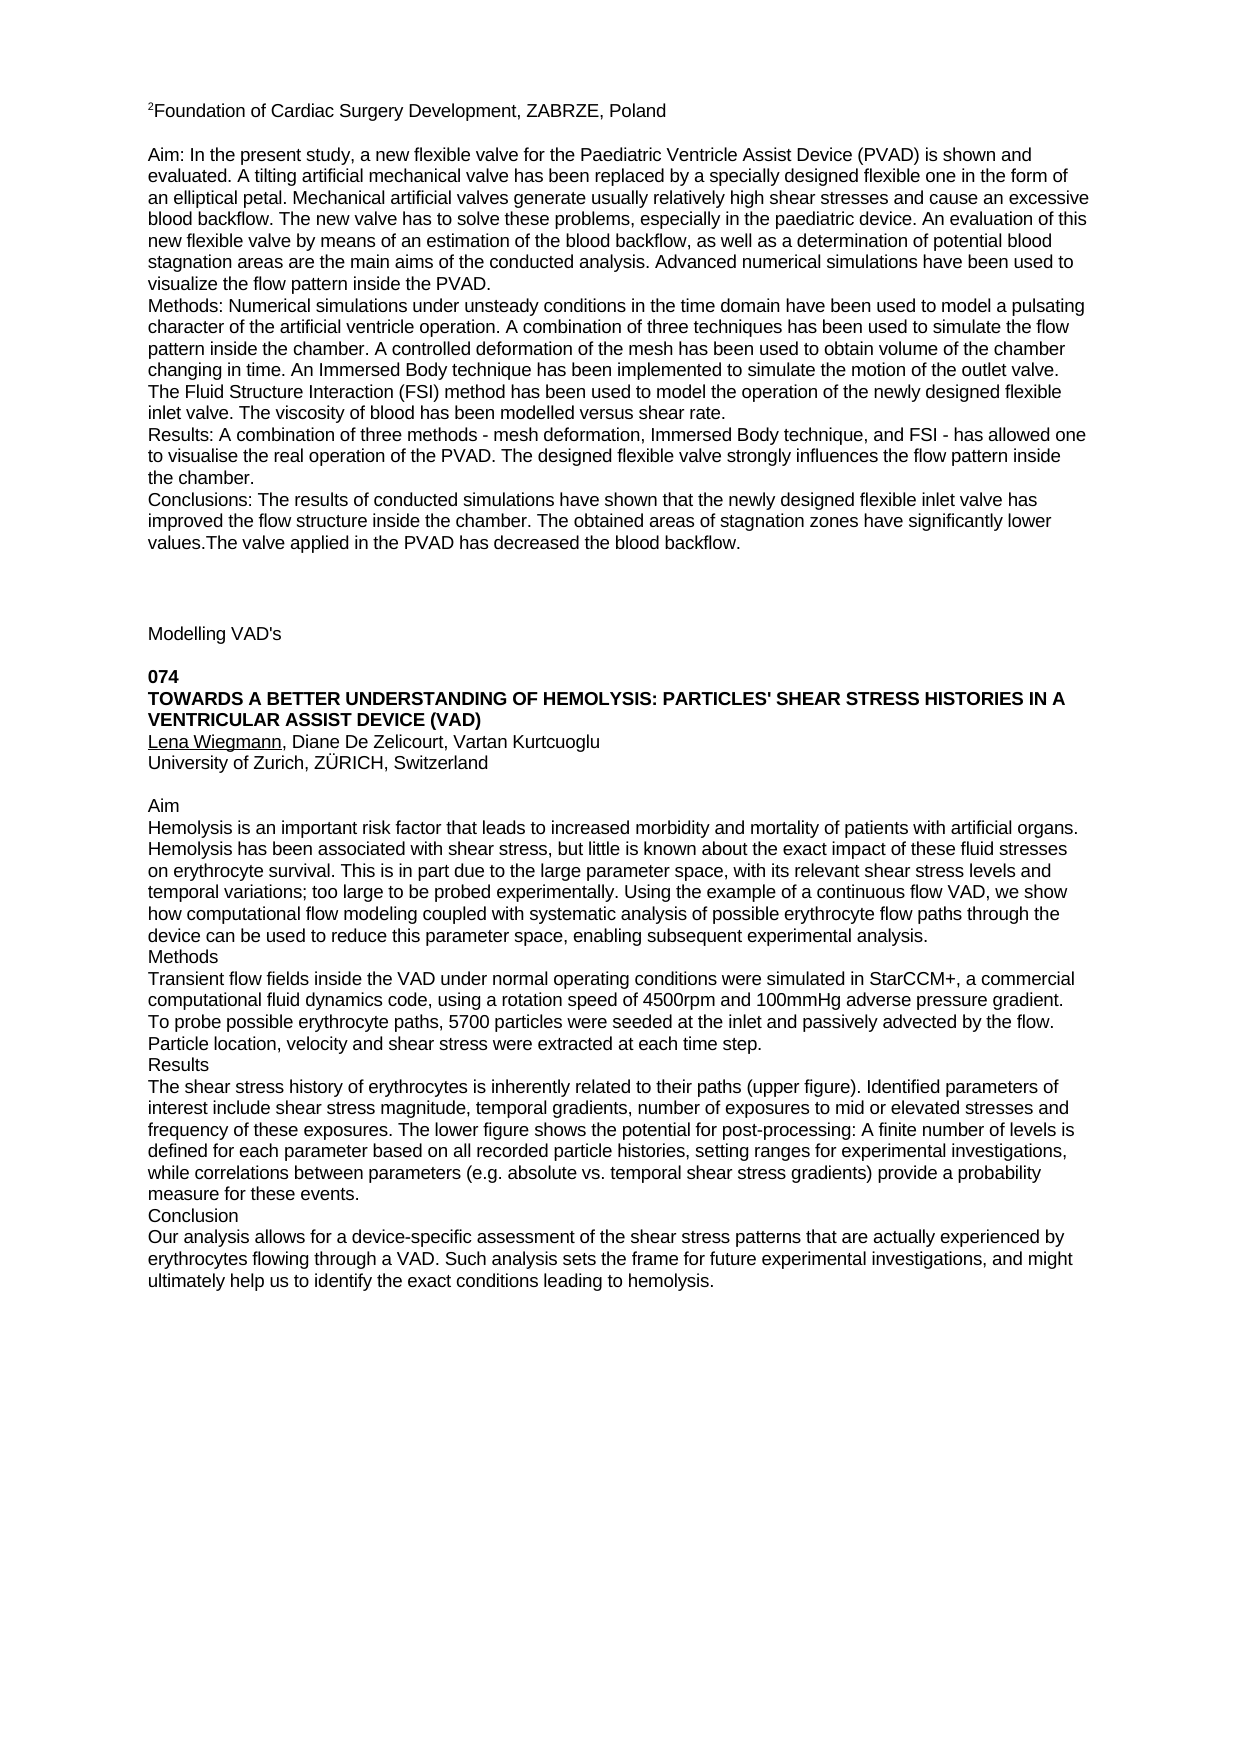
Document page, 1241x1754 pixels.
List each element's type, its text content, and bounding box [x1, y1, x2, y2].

text Modelling VAD's [148, 575, 1090, 644]
text Conclusion [148, 1205, 1090, 1226]
text Aim: In the present study, a new flexible valve for the Paediatric Ventricle Assist Device (PVAD) is shown and evaluated. A tilting artificial mechanical valve has been replaced by a specially designed flexible one in the form of an elliptical petal. Mechanical artificial valves generate usually relatively high shear stresses and cause an excessive blood backflow. The new valve has to solve these problems, especially in the paediatric device. An evaluation of this new flexible valve by means of an estimation of the blood backflow, as well as a determination of potential blood stagnation areas are the main aims of the conducted analysis. Advanced numerical simulations have been used to visualize the flow pattern inside the PVAD. [148, 143, 1090, 294]
text The shear stress history of erythrocytes is inherently related to their paths (upper figure). Identified parameters of interest include shear stress magnitude, temporal gradients, number of exposures to mid or elevated stresses and frequency of these exposures. The lower figure shows the potential for post-processing: A finite number of levels is defined for each parameter based on all recorded particle histories, setting ranges for experimental investigations, while correlations between parameters (e.g. absolute vs. temporal shear stress gradients) provide a probability measure for these events. [148, 1075, 1090, 1205]
text TOWARDS A BETTER UNDERSTANDING OF HEMOLYSIS: PARTICLES' SHEAR STRESS HISTORIES IN A VENTRICULAR ASSIST DEVICE (VAD) [148, 687, 1090, 730]
text Methods [148, 946, 1090, 968]
text Aim [148, 795, 1090, 817]
text Conclusions: The results of conducted simulations have shown that the newly designed flexible inlet valve has improved the flow structure inside the chamber. The obtained areas of stagnation zones have significantly lower values.The valve applied in the PVAD has decreased the blood backflow. [148, 488, 1090, 553]
text Results: A combination of three methods - mesh deformation, Immersed Body technique, and FSI - has allowed one to visualise the real operation of the PVAD. The designed flexible valve strongly influences the flow pattern inside the chamber. [148, 424, 1090, 488]
text Lena Wiegmann, Diane De Zelicourt, Vartan Kurtcuoglu [148, 730, 1090, 752]
text Transient flow fields inside the VAD under normal operating conditions were simulated in StarCCM+, a commercial computational fluid dynamics code, using a rotation speed of 4500rpm and 100mmHg adverse pressure gradient. To probe possible erythrocyte paths, 5700 particles were seeded at the inlet and passively advected by the flow. Particle location, velocity and shear stress were extracted at each time step. [148, 968, 1090, 1054]
text 074 [148, 666, 1090, 687]
text Results [148, 1054, 1090, 1075]
text 2Foundation of Cardiac Surgery Development, ZABRZE, Poland [148, 100, 1090, 122]
text Our analysis allows for a device-specific assessment of the shear stress patterns that are actually experienced by erythrocytes flowing through a VAD. Such analysis sets the frame for future experimental investigations, and might ultimately help us to identify the exact conditions leading to hemolysis. [148, 1226, 1090, 1291]
text Hemolysis is an important risk factor that leads to increased morbidity and mortality of patients with artificial organs. Hemolysis has been associated with shear stress, but little is known about the exact impact of these fluid stresses on erythrocyte survival. This is in part due to the large parameter space, with its relevant shear stress levels and temporal variations; too large to be probed experimentally. Using the example of a continuous flow VAD, we show how computational flow modeling coupled with systematic analysis of possible erythrocyte flow paths through the device can be used to reduce this parameter space, enabling subsequent experimental analysis. [148, 817, 1090, 946]
text University of Zurich, ZÜRICH, Switzerland [148, 752, 1090, 773]
text Methods: Numerical simulations under unsteady conditions in the time domain have been used to model a pulsating character of the artificial ventricle operation. A combination of three techniques has been used to simulate the flow pattern inside the chamber. A controlled deformation of the mesh has been used to obtain volume of the chamber changing in time. An Immersed Body technique has been implemented to simulate the motion of the outlet valve. The Fluid Structure Interaction (FSI) method has been used to model the operation of the newly designed flexible inlet valve. The viscosity of blood has been modelled versus shear rate. [148, 294, 1090, 424]
